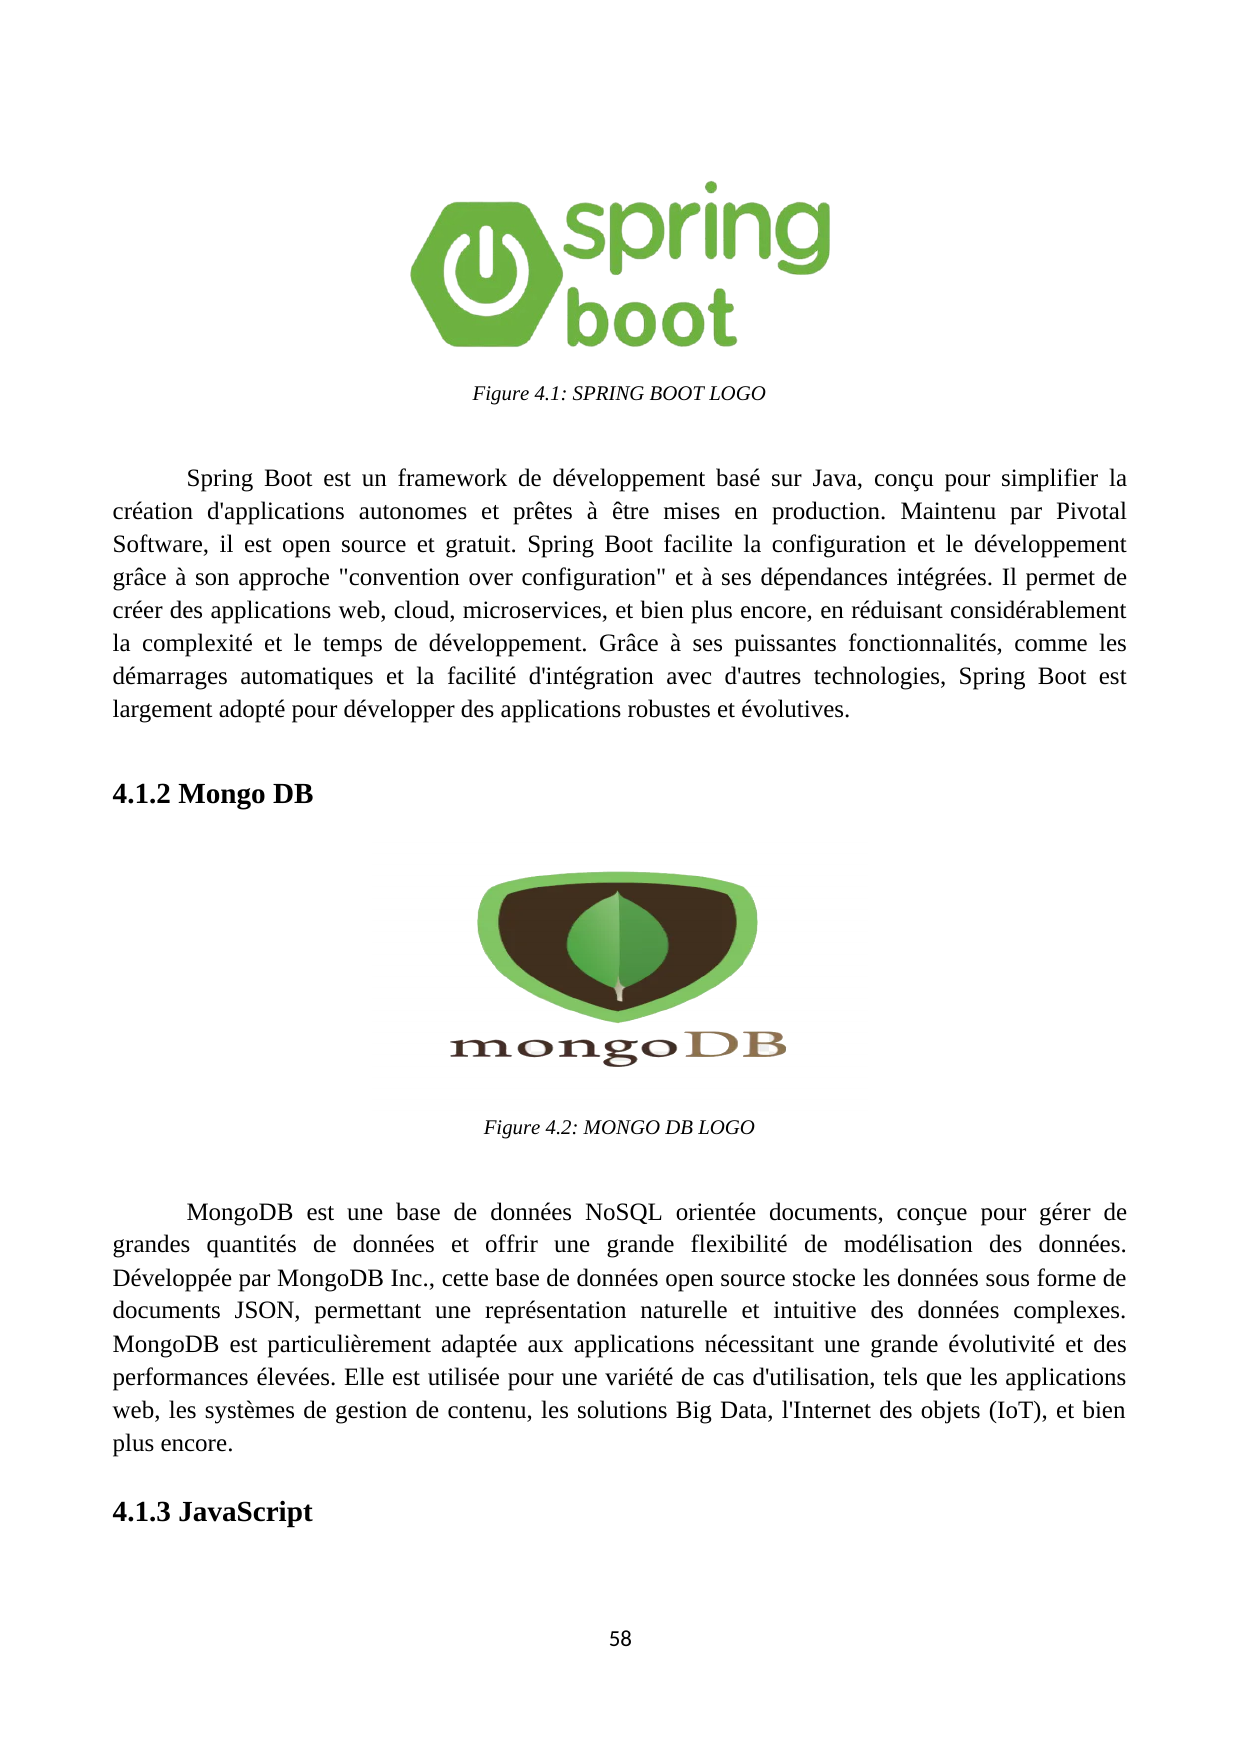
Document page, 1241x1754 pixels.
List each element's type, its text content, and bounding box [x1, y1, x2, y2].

text Spring Boot est un framework de développement basé sur Java, conçu pour simplifier la création d'applications autonomes et prêtes à être mises en production. Maintenu par Pivotal Software, il est open source et gratuit. Spring Boot facilite la configuration et le développement grâce à son approche "convention over configuration" et à ses dépendances intégrées. Il permet de créer des applications web, cloud, microservices, et bien plus encore, en réduisant considérablement la complexité et le temps de développement. Grâce à ses puissantes fonctionnalités, comme les démarrages automatiques et la facilité d'intégration avec d'autres technologies, Spring Boot est largement adopté pour développer des applications robustes et évolutives. [112, 463, 1128, 723]
picture [399, 149, 842, 377]
subtitle 4.1.3 JavaScript [112, 1494, 1128, 1527]
picture [372, 831, 868, 1111]
text Figure 4.1: SPRING BOOT LOGO [112, 381, 1128, 405]
text MongoDB est une base de données NoSQL orientée documents, conçue pour gérer de grandes quantités de données et offrir une grande flexibilité de modélisation des données. Développée par MongoDB Inc., cette base de données open source stocke les données sous forme de documents JSON, permettant une représentation naturelle et intuitive des données complexes. MongoDB est particulièrement adaptée aux applications nécessitant une grande évolutivité et des performances élevées. Elle est utilisée pour une variété de cas d'utilisation, tels que les applications web, les systèmes de gestion de contenu, les solutions Big Data, l'Internet des objets (IoT), et bien plus encore. [112, 1197, 1128, 1456]
subtitle 4.1.2 Mongo DB [112, 777, 1128, 810]
text Figure 4.2: MONGO DB LOGO [112, 1115, 1128, 1139]
